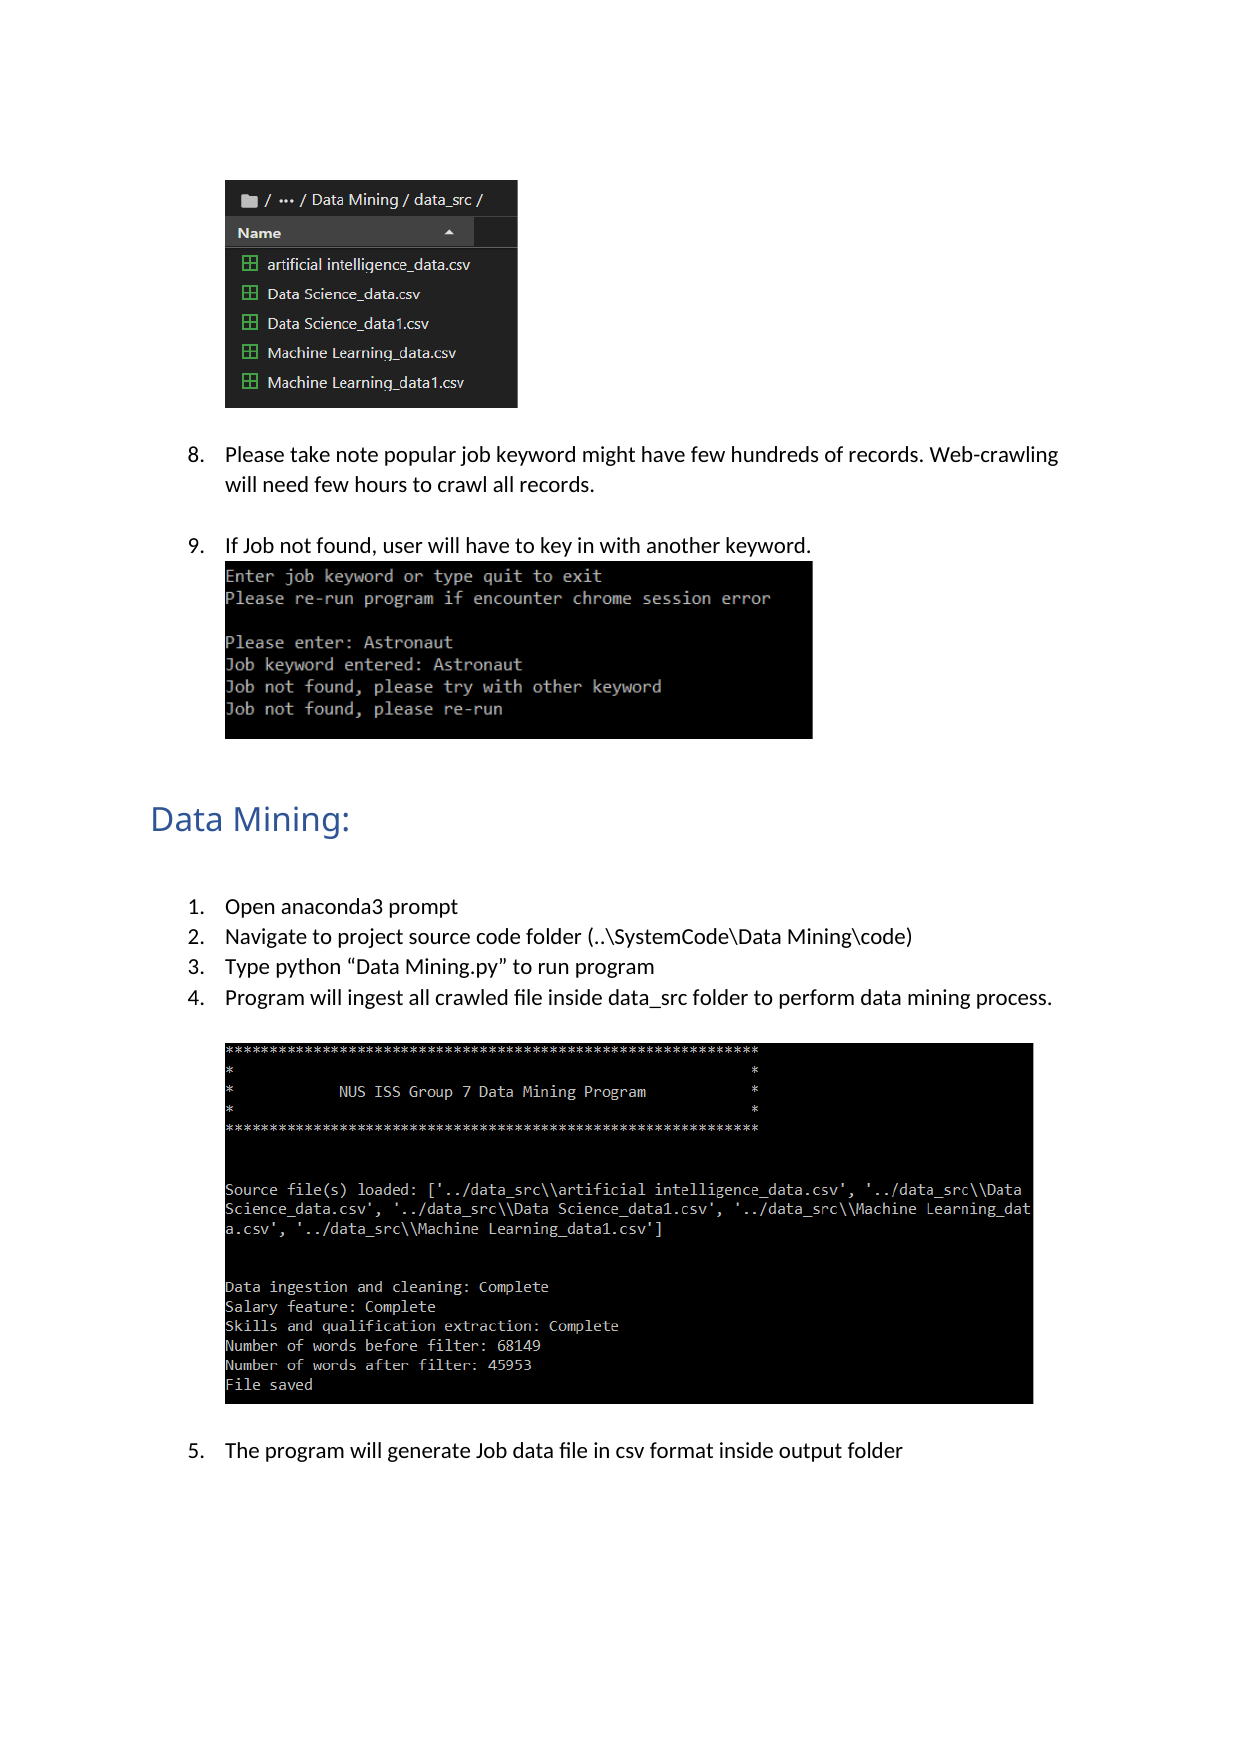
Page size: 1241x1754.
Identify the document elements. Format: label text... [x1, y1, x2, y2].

picture [225, 561, 813, 739]
picture [225, 1043, 1034, 1404]
list If Job not found, user will have to key in with another keyword. [187, 531, 1090, 559]
list Program will ingest all crawled file inside data_src folder to perform data mining process. [187, 983, 1090, 1011]
list Open anaconda3 prompt [187, 892, 1090, 920]
list Type python “Data Mining.py” to run program [187, 952, 1090, 980]
list The program will generate Job data file in csv format inside output folder [187, 1436, 1090, 1464]
list Please take note popular job keyword might have few hundreds of records. Web-crawling will need few hours to crawl all records. [187, 440, 1090, 499]
subtitle Data Mining: [150, 796, 1090, 842]
list Navigate to project source code folder (..\SystemCode\Data Mining\code) [187, 922, 1090, 950]
picture [225, 180, 518, 408]
